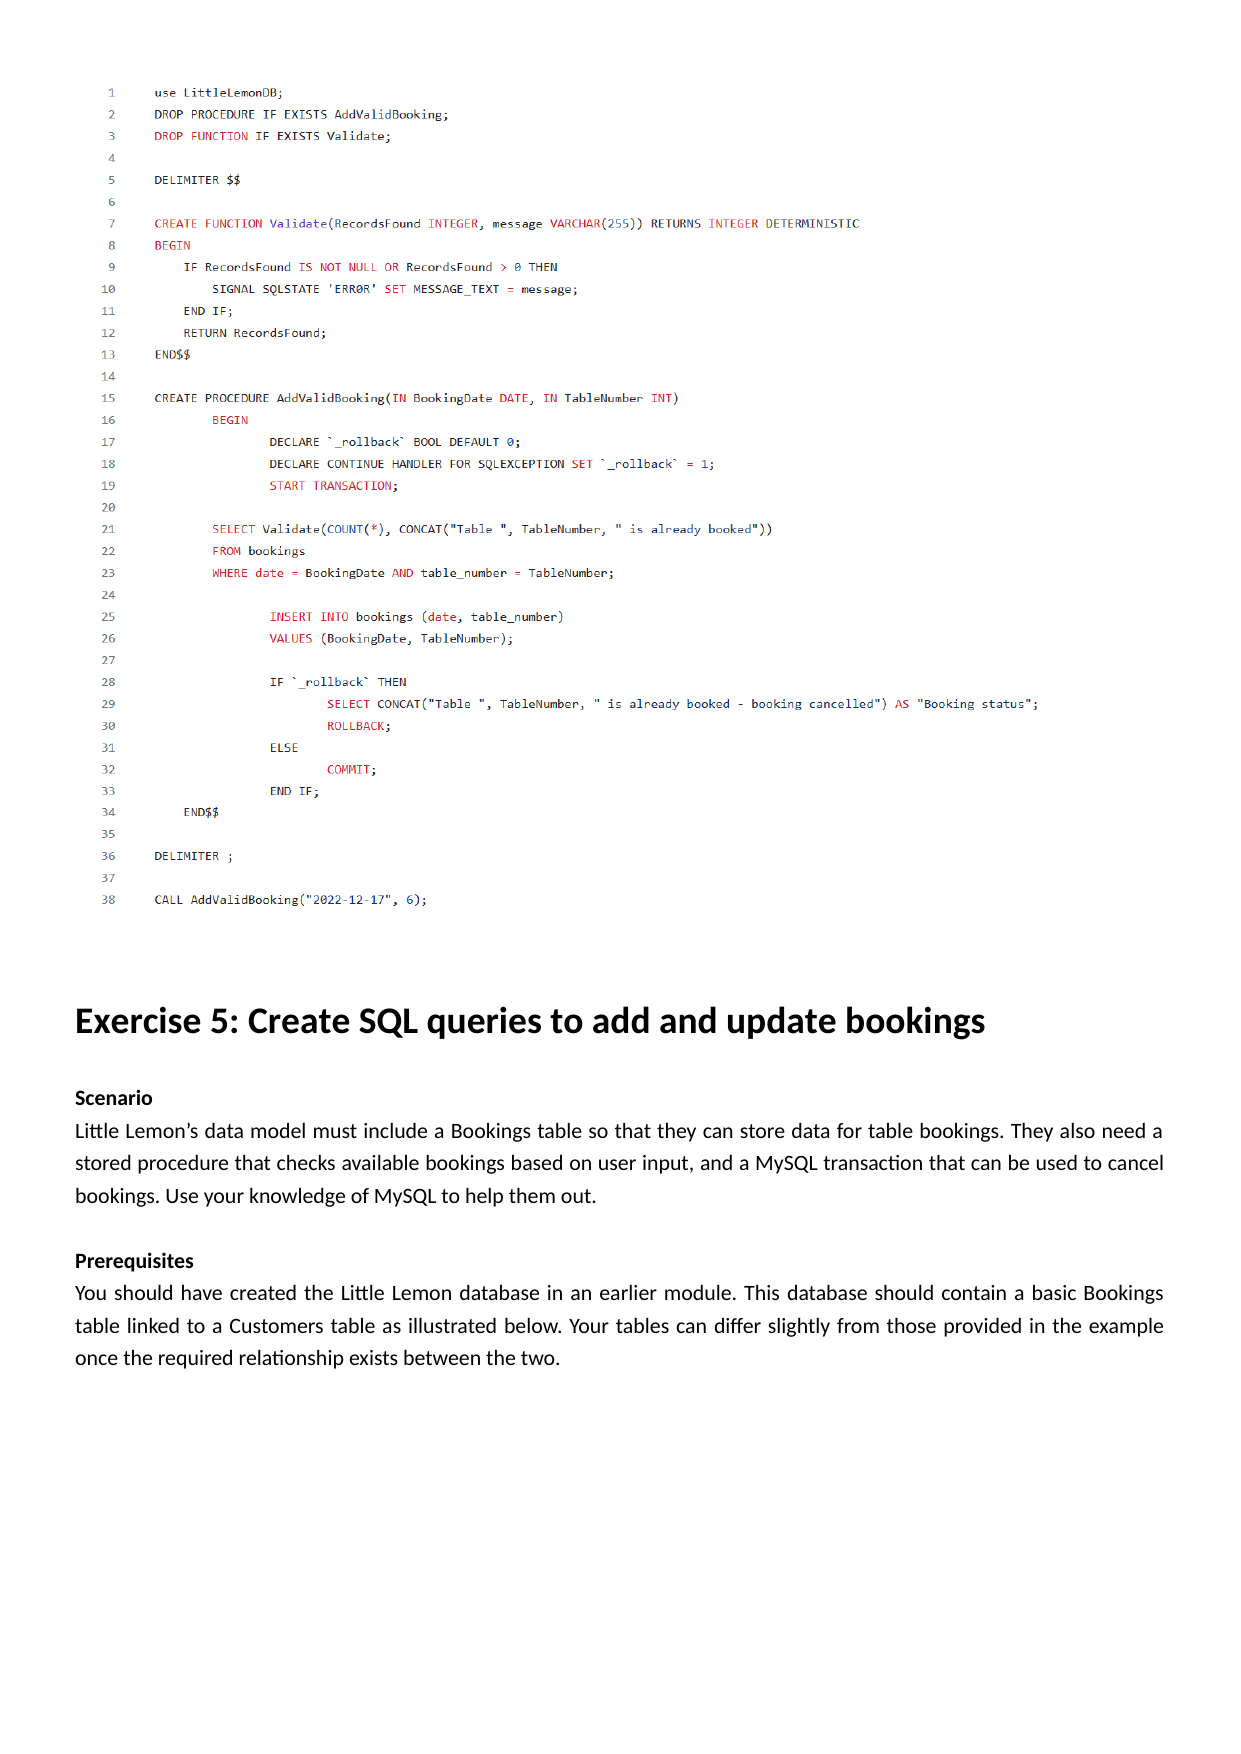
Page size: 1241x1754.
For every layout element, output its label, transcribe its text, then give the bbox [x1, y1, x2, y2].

text You should have created the Little Lemon database in an earlier module. This database should contain a basic Bookings table linked to a Customers table as illustrated below. Your tables can differ slightly from those provided in the example once the required relationship exists between the two. [75, 1277, 1165, 1374]
subtitle Exercise 5: Create SQL queries to add and update bookings [75, 987, 1165, 1052]
text Little Lemon’s data model must include a Bookings table so that they can store data for table bookings. They also need a stored procedure that checks available bookings based on user input, and a MySQL transaction that can be used to cancel bookings. Use your knowledge of MySQL to help them out. [75, 1114, 1165, 1212]
text Prerequisites [75, 1244, 1165, 1277]
picture [75, 80, 1057, 917]
text Scenario [75, 1082, 1165, 1114]
